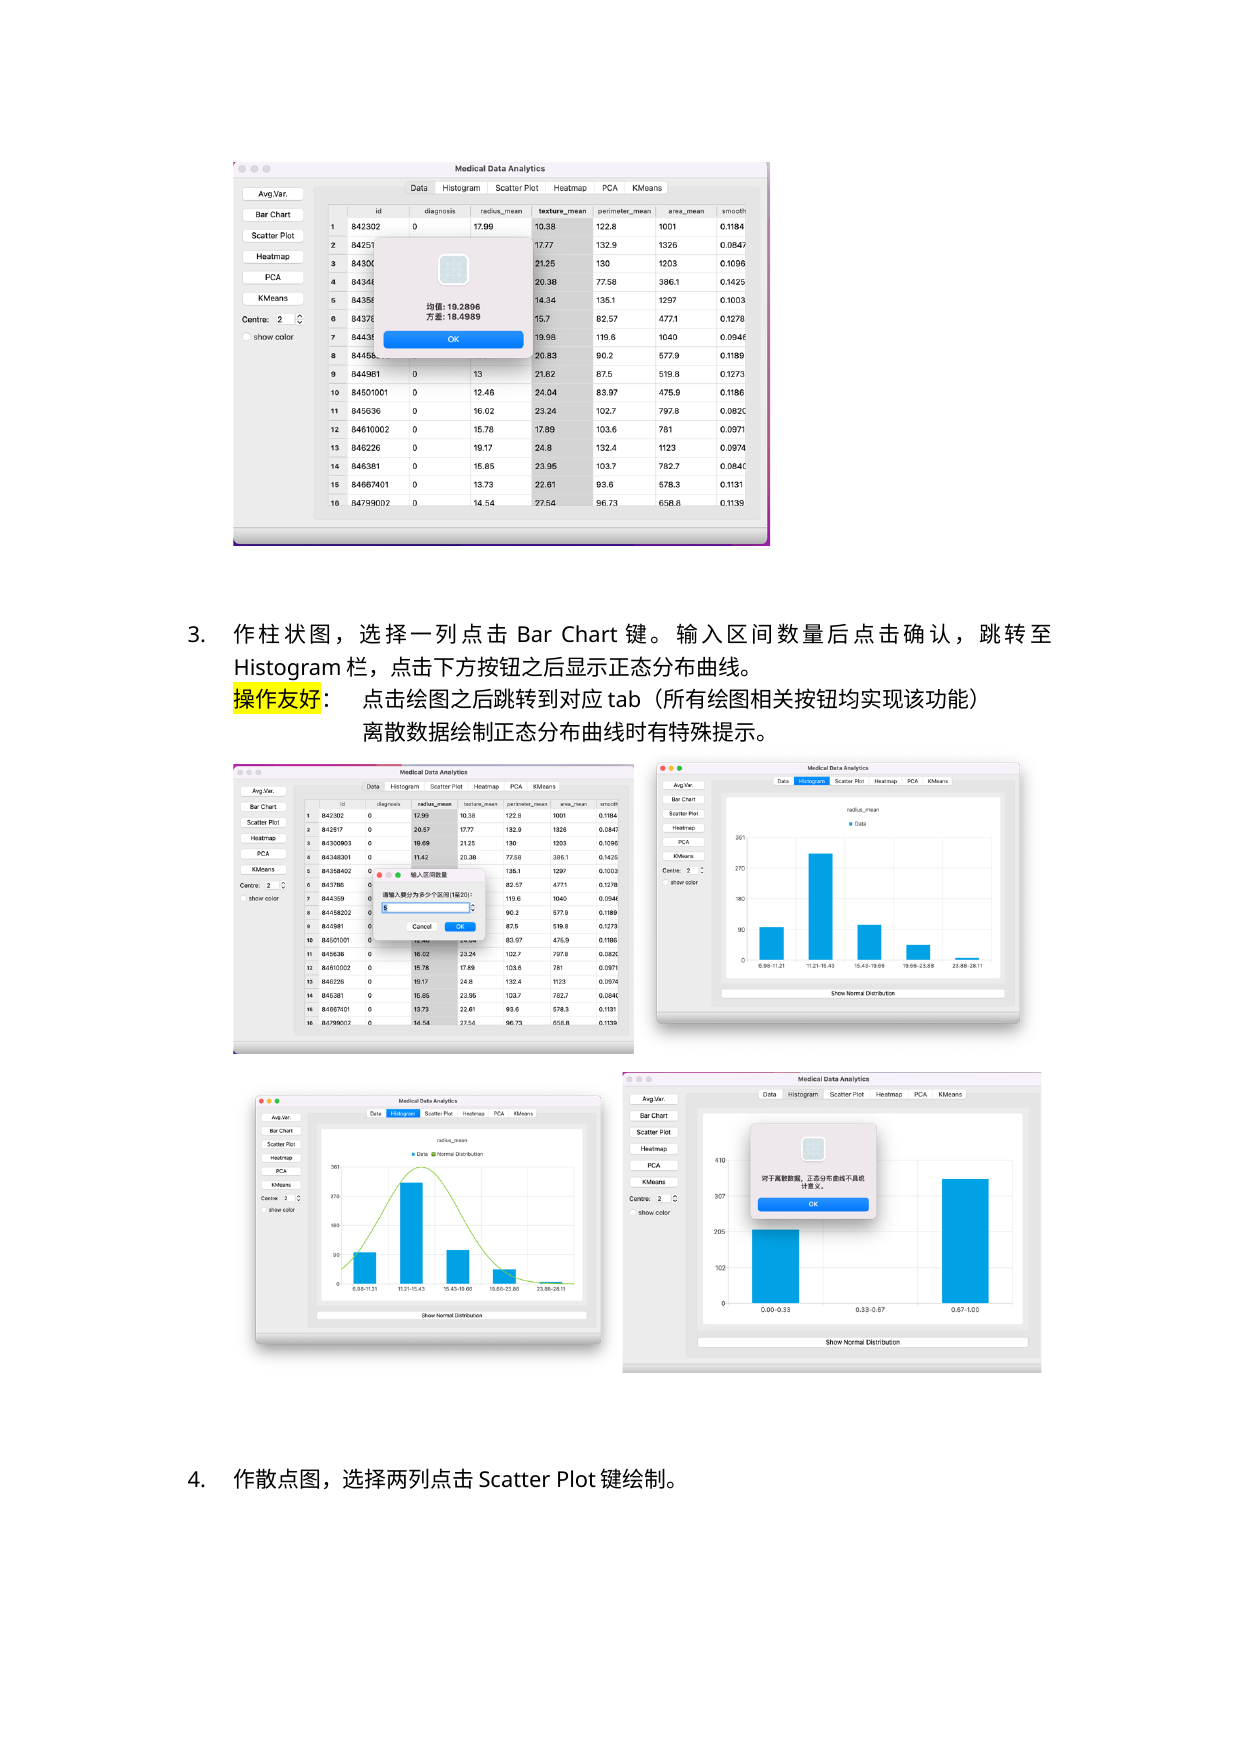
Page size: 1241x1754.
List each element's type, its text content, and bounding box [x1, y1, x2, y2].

picture [233, 1072, 1042, 1373]
list 离散数据绘制正态分布曲线时有特殊提示。 [233, 714, 1053, 747]
list 作柱状图，选择一列点击Bar Chart键。输入区间数量后点击确认，跳转至Histogram栏，点击下方按钮之后显示正态分布曲线。 [187, 617, 1053, 682]
list 操作友好： 点击绘图之后跳转到对应tab（所有绘图相关按钮均实现该功能） [321, 682, 1053, 714]
picture [233, 747, 1043, 1054]
picture [233, 162, 771, 546]
list 作散点图，选择两列点击Scatter Plot键绘制。 [187, 1462, 1053, 1494]
